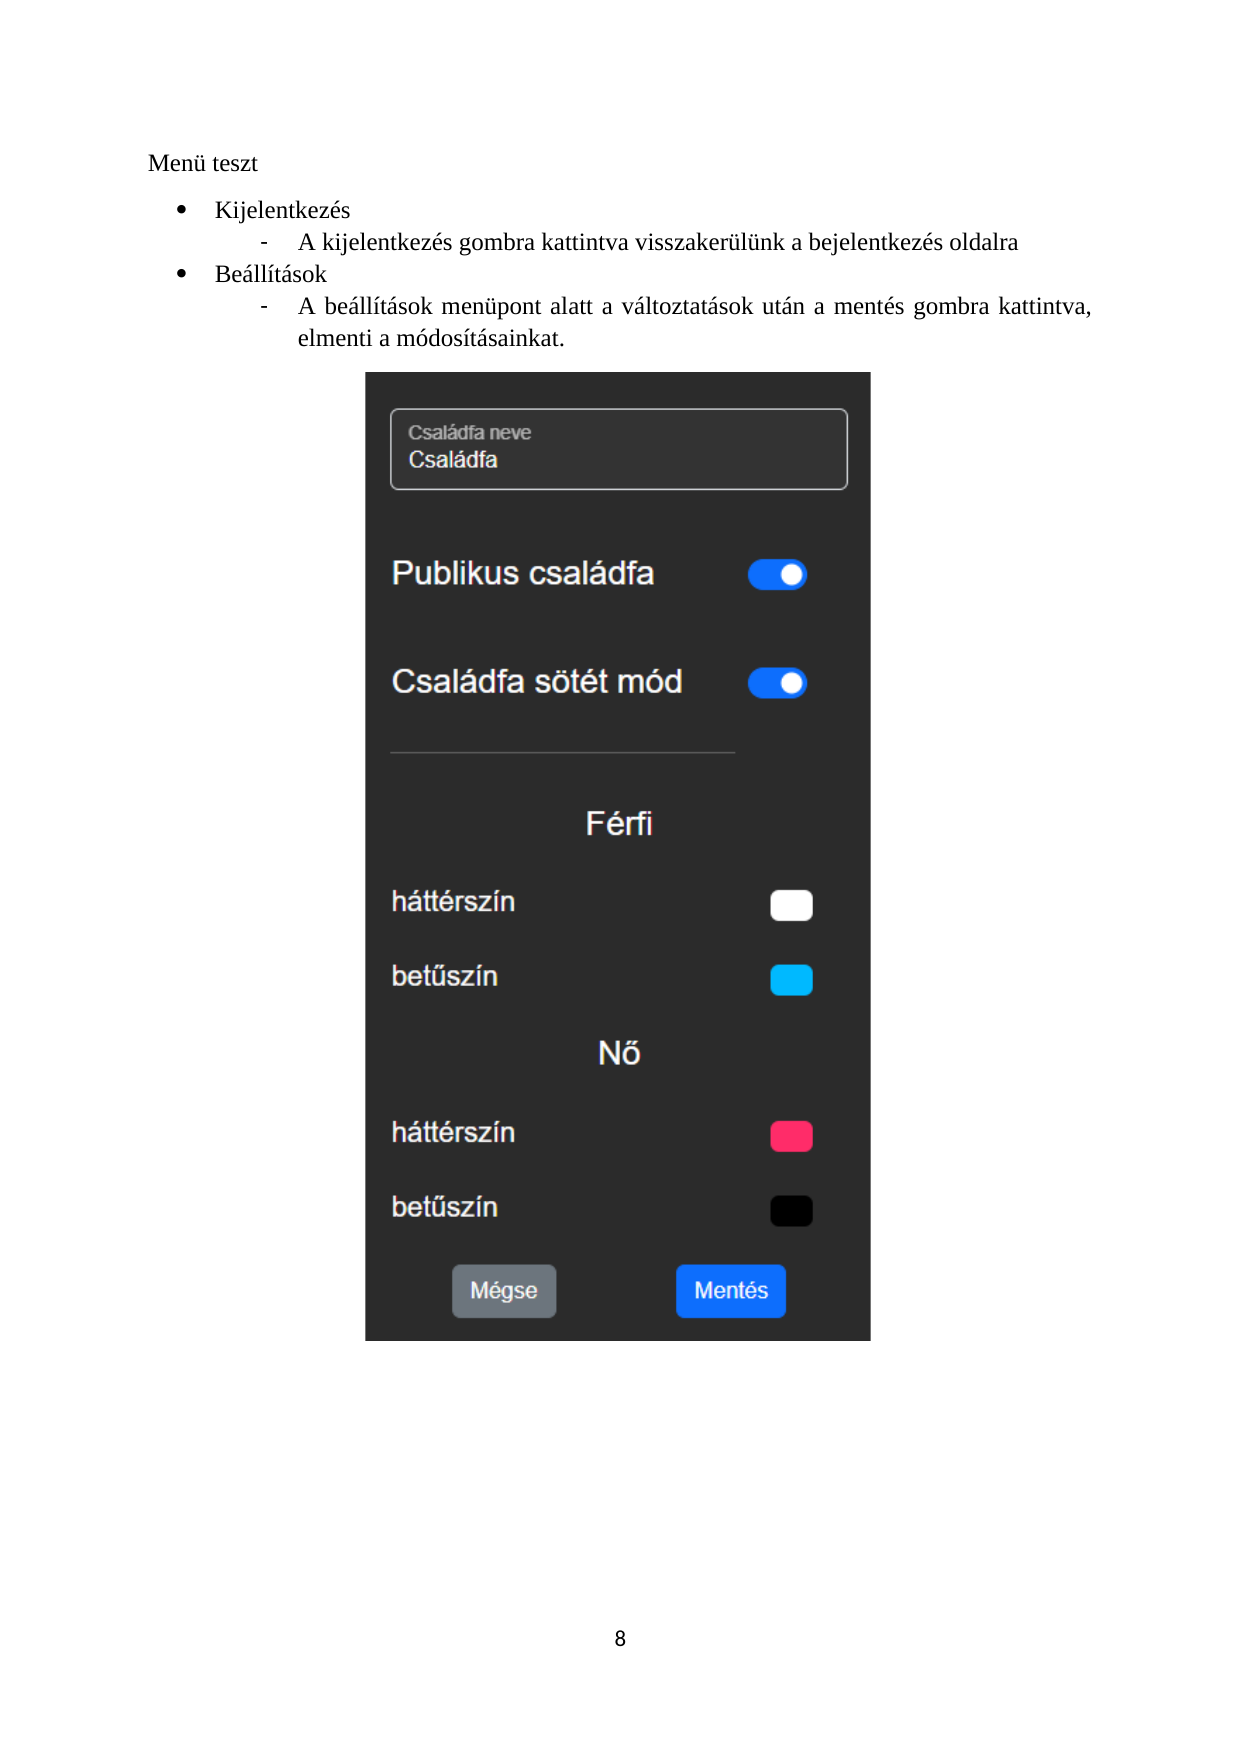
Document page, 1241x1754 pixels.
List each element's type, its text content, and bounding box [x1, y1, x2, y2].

list A beállítások menüpont alatt a változtatások után a mentés gombra kattintva, elmenti a módosításainkat. [260, 290, 1093, 352]
list Kijelentkezés [177, 195, 1093, 224]
picture [365, 372, 871, 1341]
list A kijelentkezés gombra kattintva visszakerülünk a bejelentkezés oldalra [260, 226, 1093, 257]
text Menü teszt [148, 148, 1093, 176]
list Beállítások [177, 259, 1093, 288]
